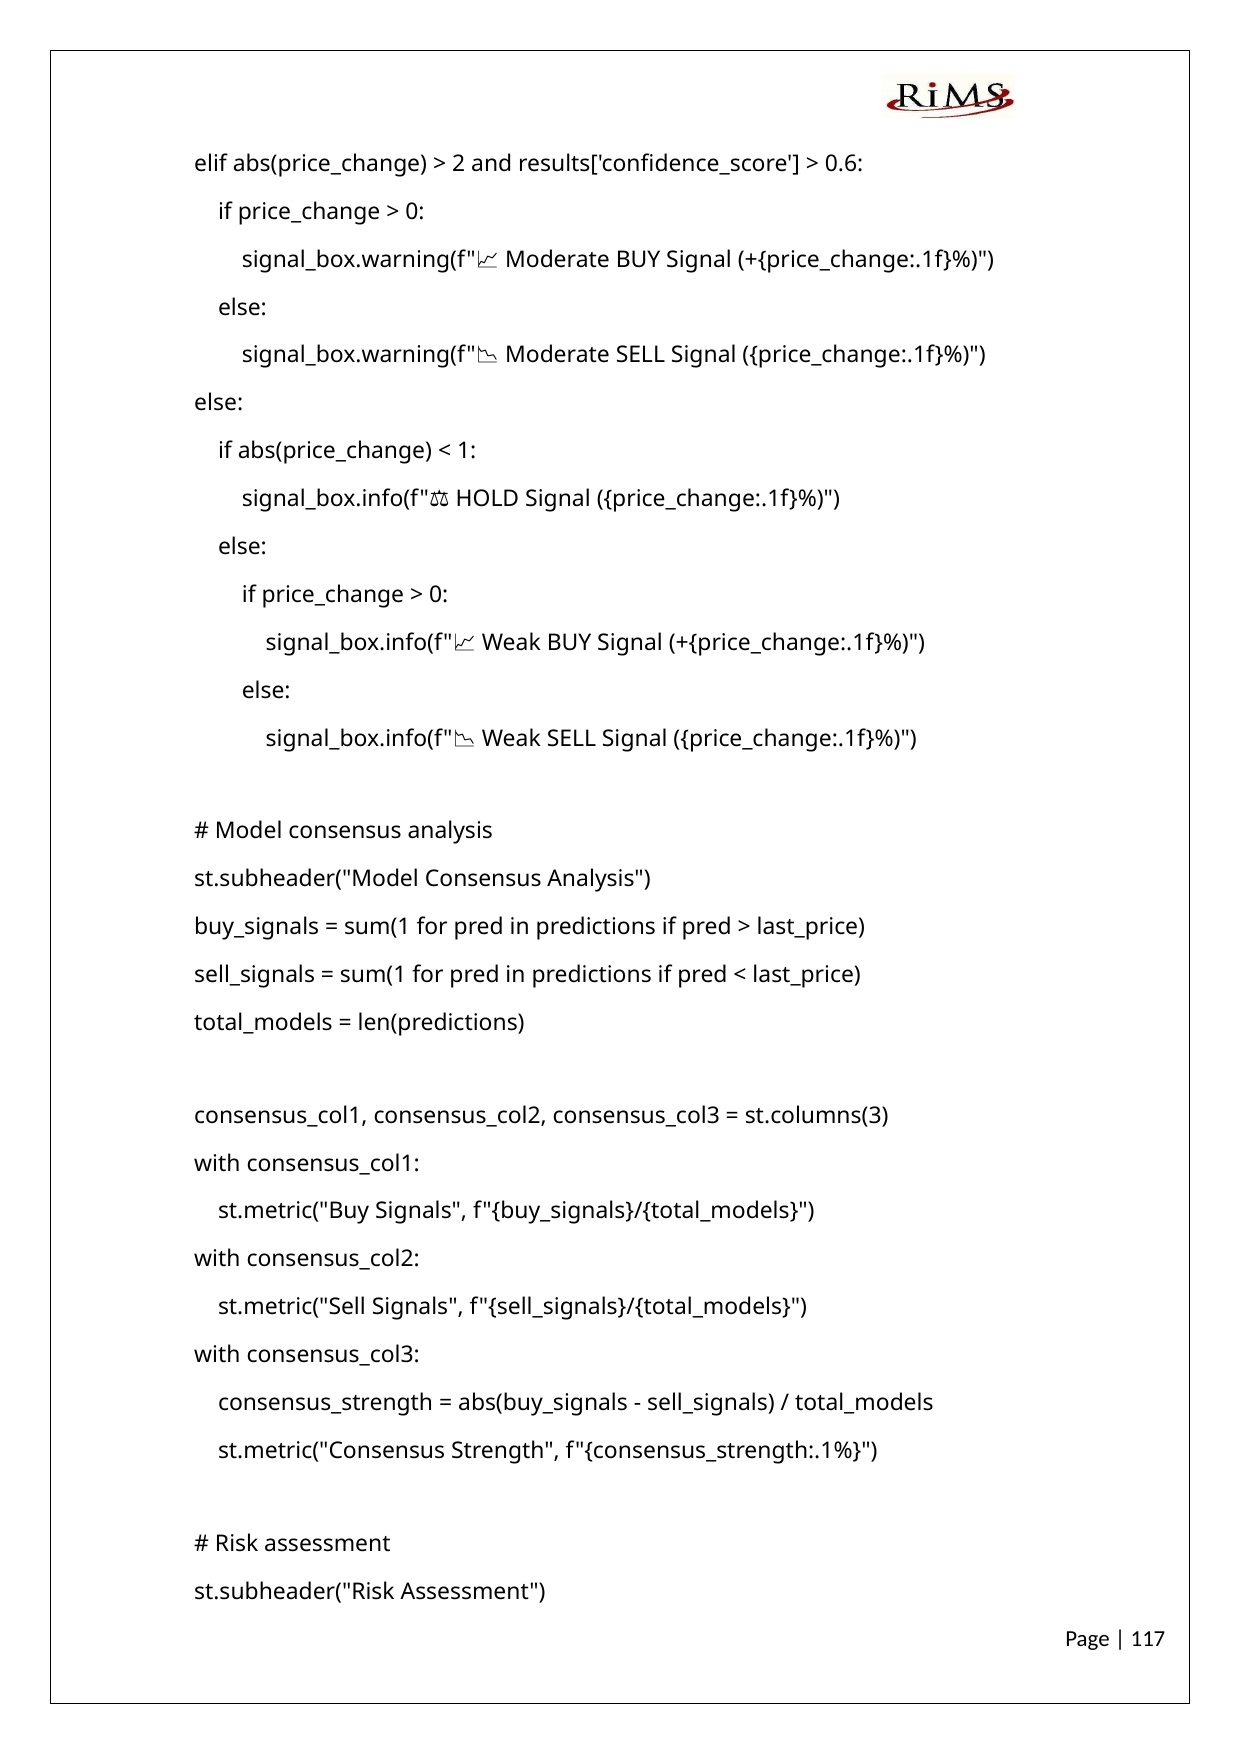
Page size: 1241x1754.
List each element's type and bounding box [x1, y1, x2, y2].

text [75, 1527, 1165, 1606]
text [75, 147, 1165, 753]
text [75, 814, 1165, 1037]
picture [881, 73, 1016, 119]
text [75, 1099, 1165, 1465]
